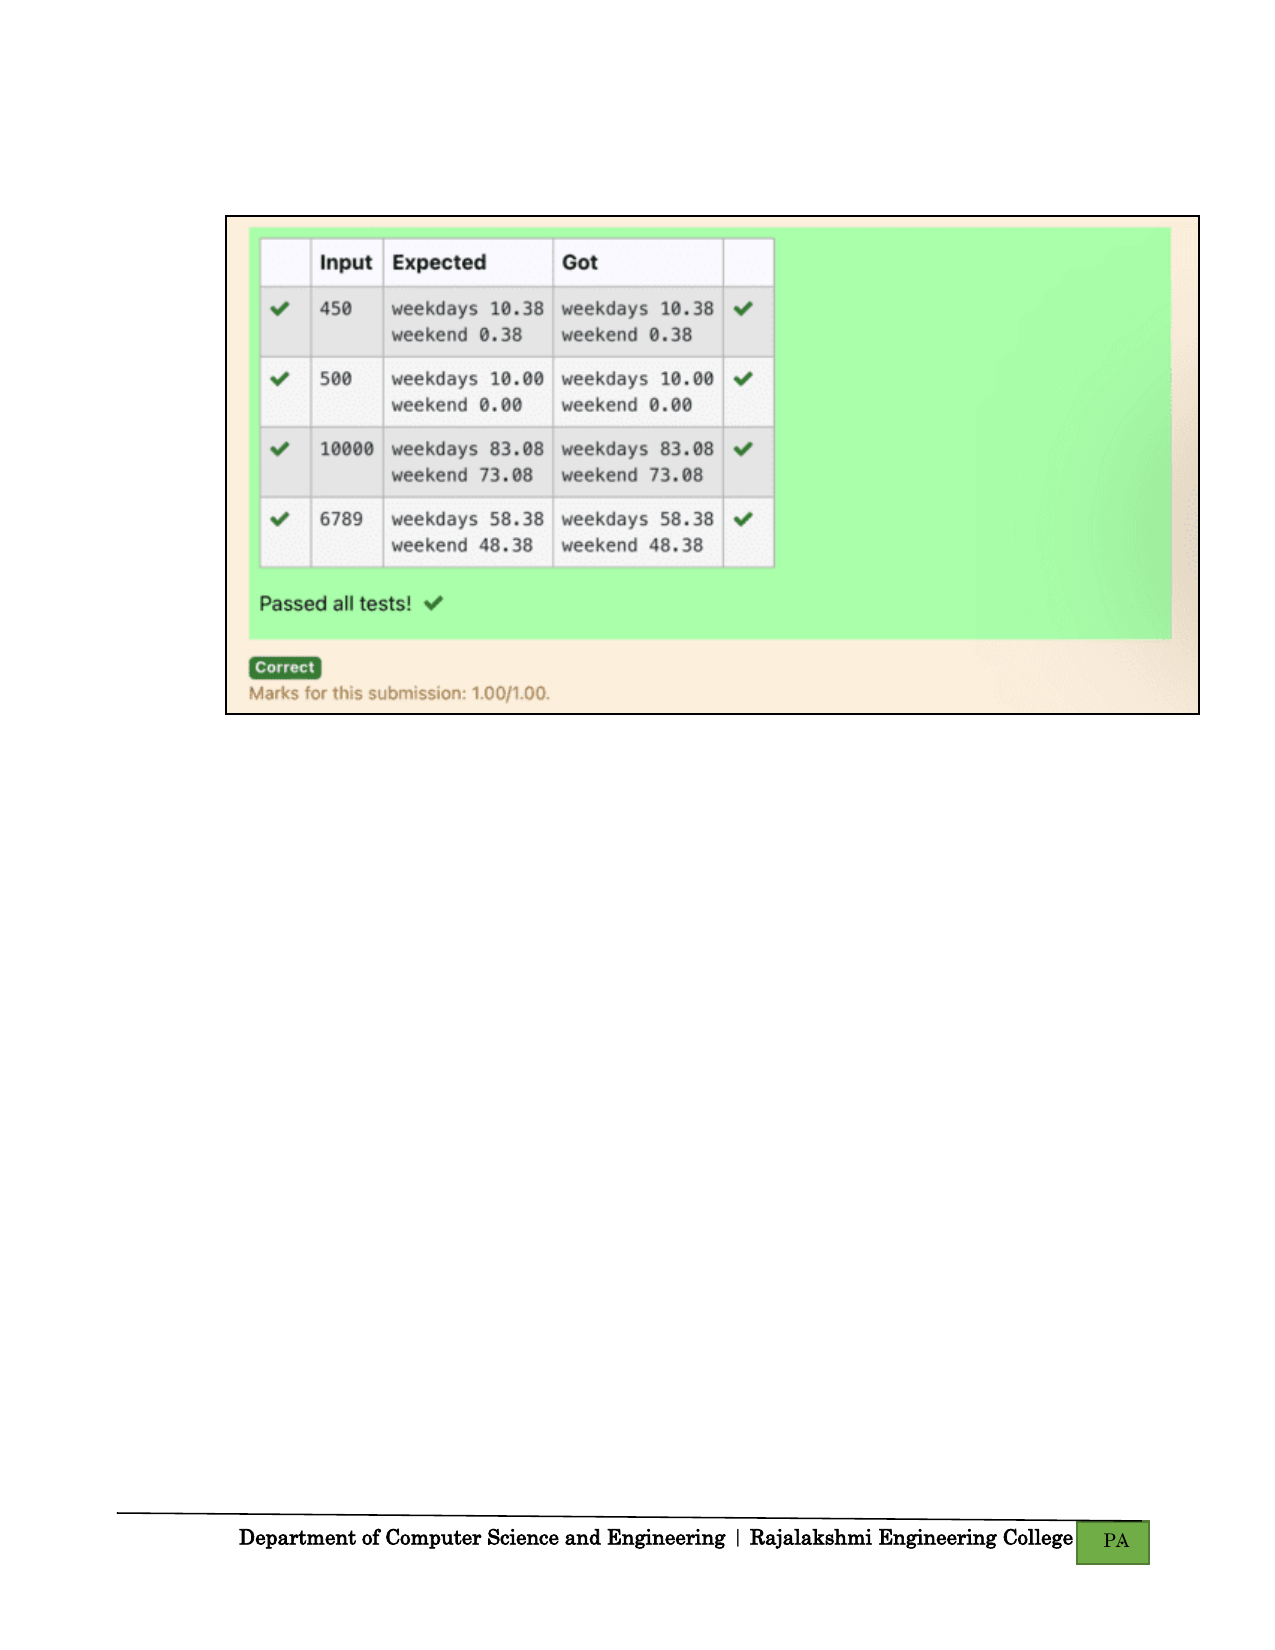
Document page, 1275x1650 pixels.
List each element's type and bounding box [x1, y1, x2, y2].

picture [227, 217, 1198, 713]
